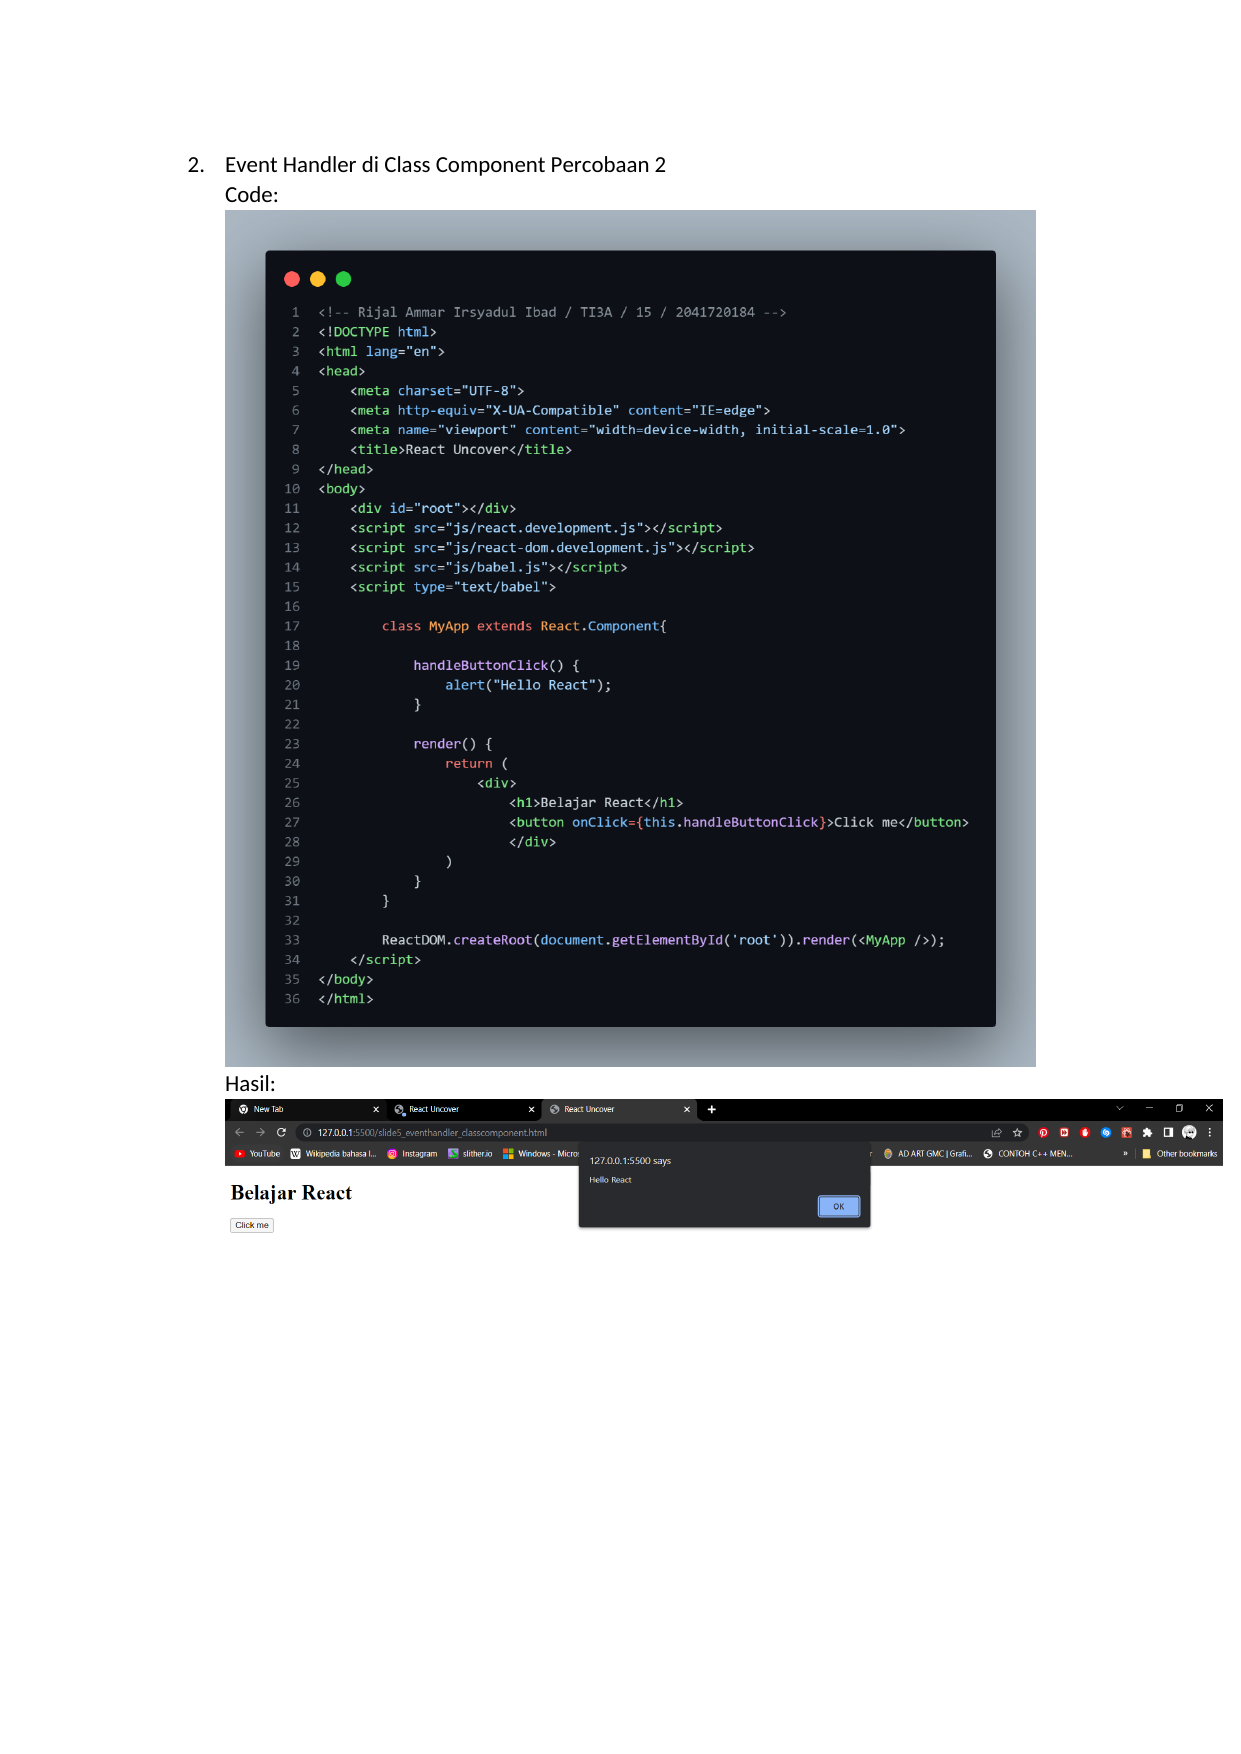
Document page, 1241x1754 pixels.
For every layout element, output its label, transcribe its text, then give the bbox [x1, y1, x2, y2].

list Hasil: [225, 1069, 1090, 1097]
list Event Handler di Class Component Percobaan 2 [187, 150, 1090, 178]
picture [225, 210, 1036, 1067]
list Code: [225, 180, 1090, 208]
picture [225, 1099, 1223, 1263]
